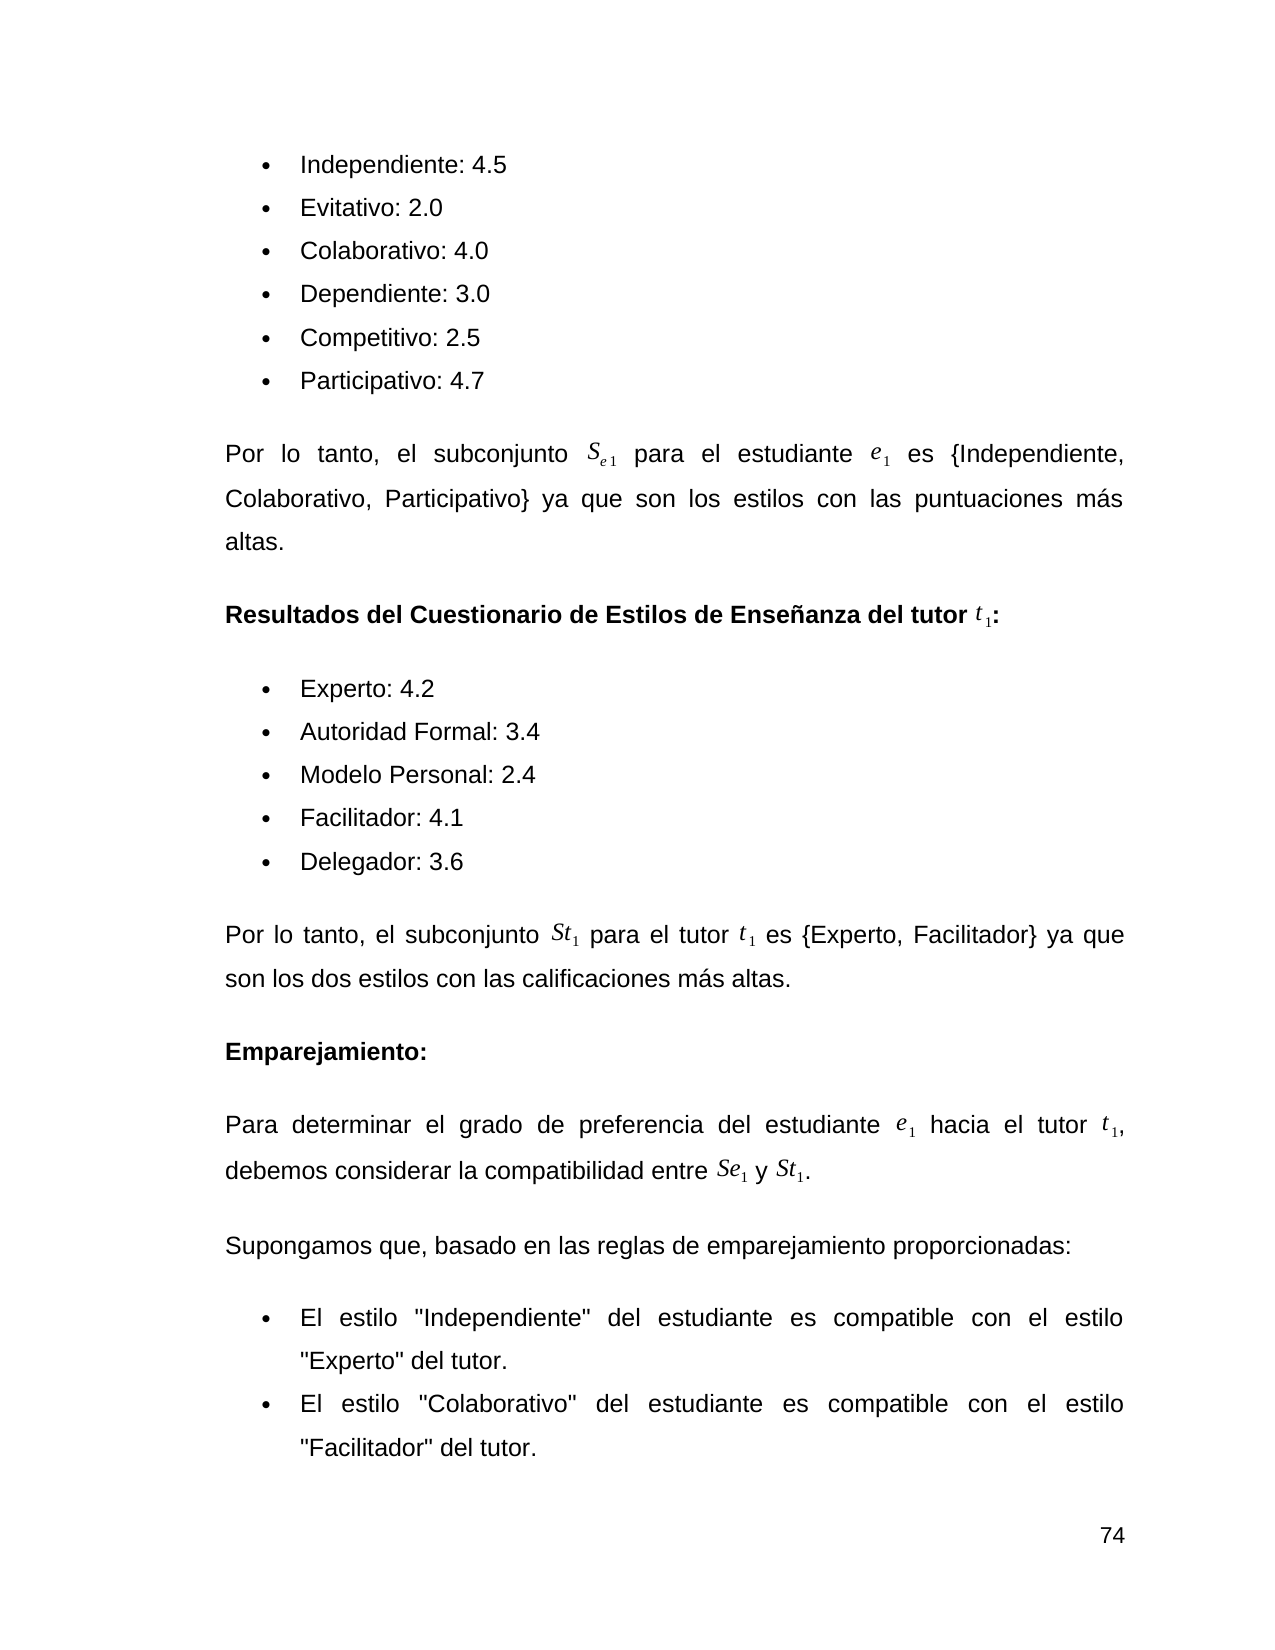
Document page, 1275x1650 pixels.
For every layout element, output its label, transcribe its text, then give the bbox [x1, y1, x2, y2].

list Competitivo: 2.5 [262, 322, 1125, 351]
list Participativo: 4.7 [262, 366, 1125, 394]
text Resultados del Cuestionario de Estilos de Enseñanza del tutor : [225, 599, 1125, 630]
list Experto: 4.2 [262, 674, 1125, 703]
list El estilo "Colaborativo" del estudiante es compatible con el estilo "Facilitador" del tutor. [262, 1389, 1125, 1461]
text Por lo tanto, el subconjunto ​​ para el estudiante ​ es {Independiente, Colaborativo, Participativo} ya que son los estilos con las puntuaciones más altas. [225, 438, 1125, 556]
list Colaborativo: 4.0 [262, 236, 1125, 265]
list Autoridad Formal: 3.4 [262, 717, 1125, 746]
list El estilo "Independiente" del estudiante es compatible con el estilo "Experto" del tutor. [262, 1303, 1125, 1375]
text Por lo tanto, el subconjunto ​​ para el tutor ​ es {Experto, Facilitador} ya que son los dos estilos con las calificaciones más altas. [225, 919, 1125, 993]
text Emparejamiento: [225, 1037, 1125, 1066]
text Supongamos que, basado en las reglas de emparejamiento proporcionadas: [225, 1231, 1125, 1260]
list Independiente: 4.5 [262, 150, 1125, 179]
list Delegador: 3.6 [262, 846, 1125, 875]
list Evitativo: 2.0 [262, 193, 1125, 222]
list Dependiente: 3.0 [262, 279, 1125, 308]
list Modelo Personal: 2.4 [262, 760, 1125, 789]
list Facilitador: 4.1 [262, 803, 1125, 832]
text Para determinar el grado de preferencia del estudiante ​ hacia el tutor ​, debemos considerar la compatibilidad entre ​​ y ​​. [225, 1109, 1125, 1186]
